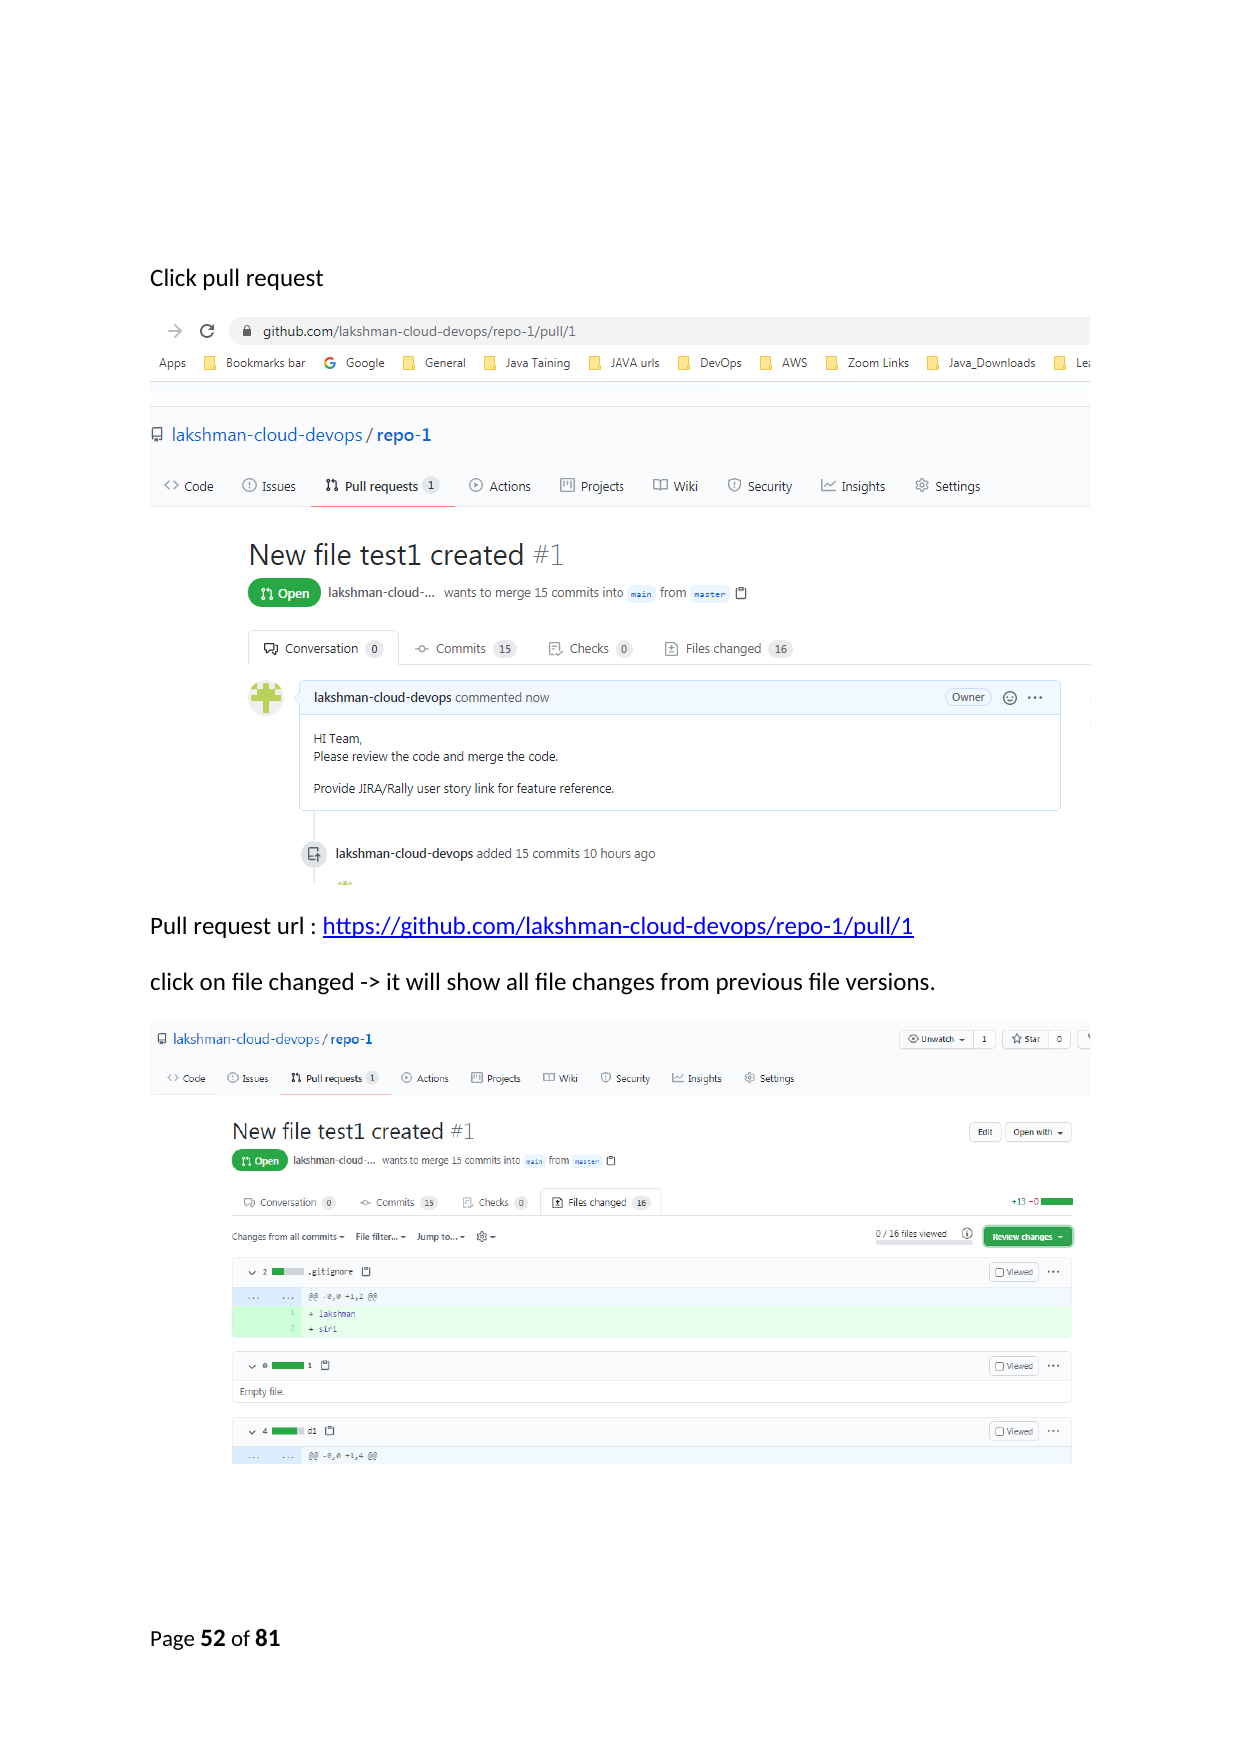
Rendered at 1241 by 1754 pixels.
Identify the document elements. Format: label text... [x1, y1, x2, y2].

text click on file changed -> it will show all file changes from previous file versions. [150, 966, 1090, 996]
picture [150, 317, 1091, 885]
picture [150, 1021, 1091, 1464]
text Pull request url : https://github.com/lakshman-cloud-devops/repo-1/pull/1 [150, 910, 1090, 941]
text Click pull request [150, 262, 1090, 292]
